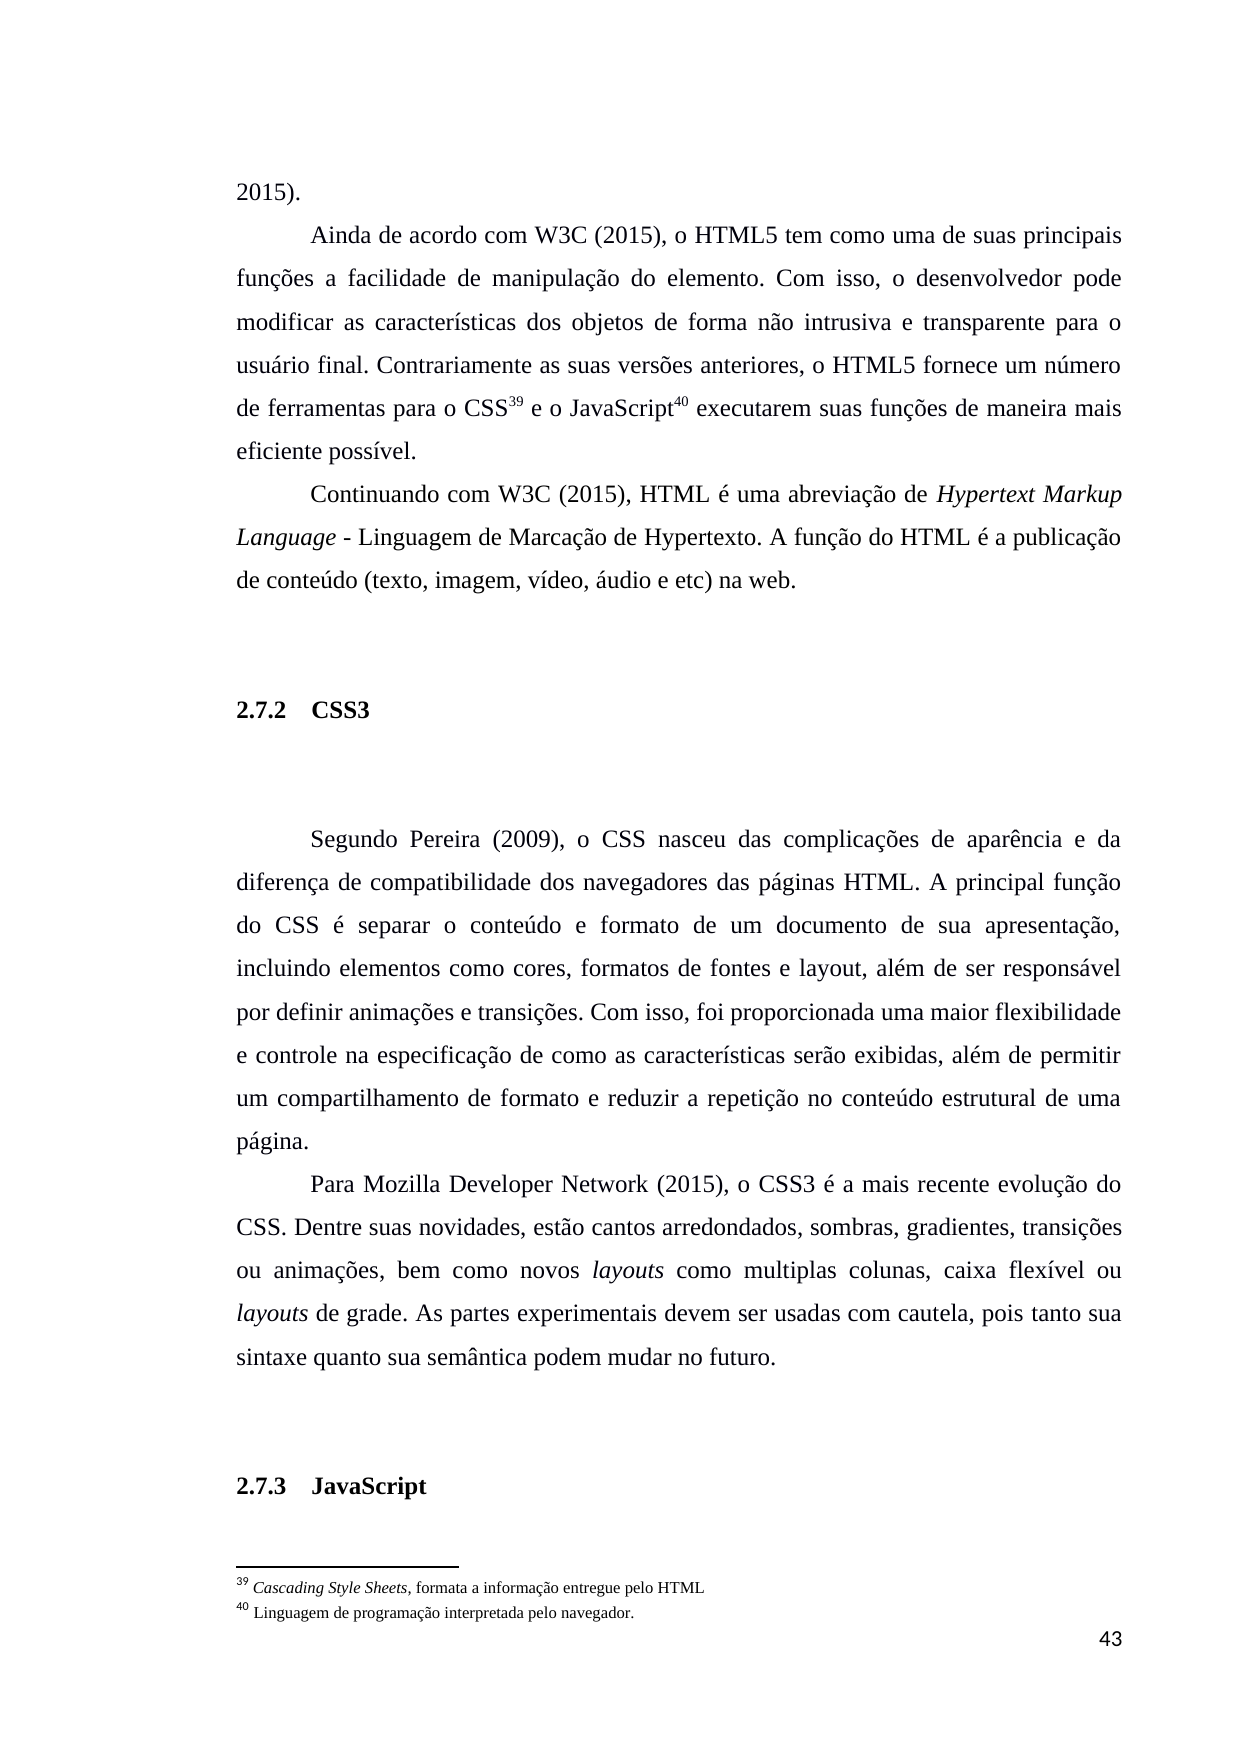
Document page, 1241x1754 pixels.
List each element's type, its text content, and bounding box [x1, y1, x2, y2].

text Segundo Pereira (2009), o CSS nasceu das complicações de aparência e da diferença de compatibilidade dos navegadores das páginas HTML. A principal função do CSS é separar o conteúdo e formato de um documento de sua apresentação, incluindo elementos como cores, formatos de fontes e layout, além de ser responsável por definir animações e transições. Com isso, foi proporcionada uma maior flexibilidade e controle na especificação de como as características serão exibidas, além de permitir um compartilhamento de formato e reduzir a repetição no conteúdo estrutural de uma página. [236, 824, 1122, 1155]
text Ainda de acordo com W3C (2015), o HTML5 tem como uma de suas principais funções a facilidade de manipulação do elemento. Com isso, o desenvolvedor pode modificar as características dos objetos de forma não intrusiva e transparente para o usuário final. Contrariamente as suas versões anteriores, o HTML5 fornece um número de ferramentas para o CSS e o JavaScript executarem suas funções de maneira mais eficiente possível. [236, 220, 1122, 465]
subtitle JavaScript [236, 1471, 1122, 1500]
text Para Mozilla Developer Network (2015), o CSS3 é a mais recente evolução do CSS. Dentre suas novidades, estão cantos arredondados, sombras, gradientes, transições ou animações, bem como novos layouts como multiplas colunas, caixa flexível ou layouts de grade. As partes experimentais devem ser usadas com cautela, pois tanto sua sintaxe quanto sua semântica podem mudar no futuro. [236, 1169, 1122, 1370]
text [236, 177, 1122, 206]
text Continuando com W3C (2015), HTML é uma abreviação de Hypertext Markup Language - Linguagem de Marcação de Hypertexto. A função do HTML é a publicação de conteúdo (texto, imagem, vídeo, áudio e etc) na web. [236, 479, 1122, 594]
subtitle CSS3 [236, 695, 1122, 723]
